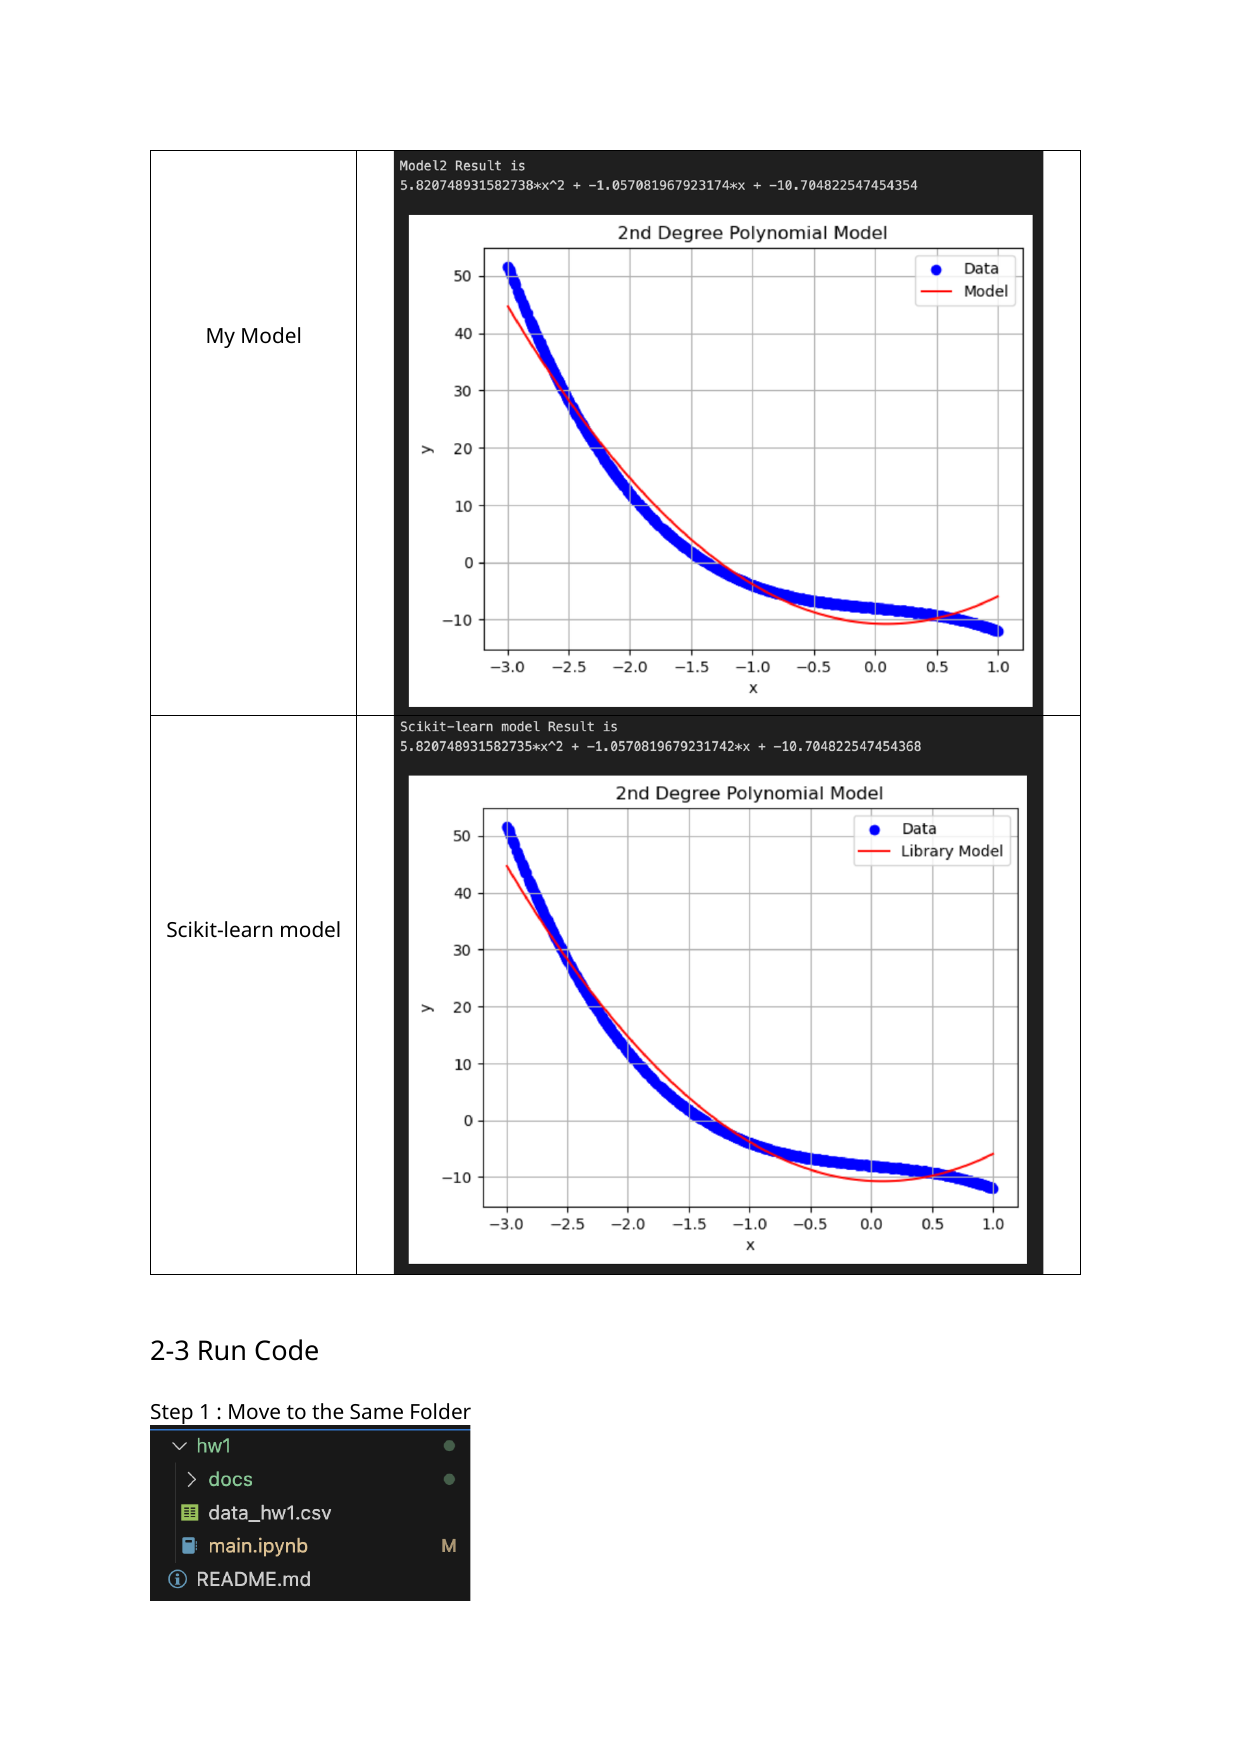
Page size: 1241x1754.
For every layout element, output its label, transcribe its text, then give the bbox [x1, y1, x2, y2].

table_cell [1044, 151, 1080, 715]
text Step 1 : Move to the Same Folder [150, 1397, 1090, 1425]
picture [393, 716, 1044, 1274]
table_cell [1044, 716, 1080, 1273]
table_cell Scikit-learn model [151, 716, 356, 1273]
table_cell [357, 716, 393, 1273]
text 2-3 Run Code [150, 1331, 1090, 1368]
picture [393, 151, 1044, 715]
table_cell [357, 151, 393, 715]
table_cell My Model [151, 151, 356, 715]
picture [150, 1425, 471, 1601]
